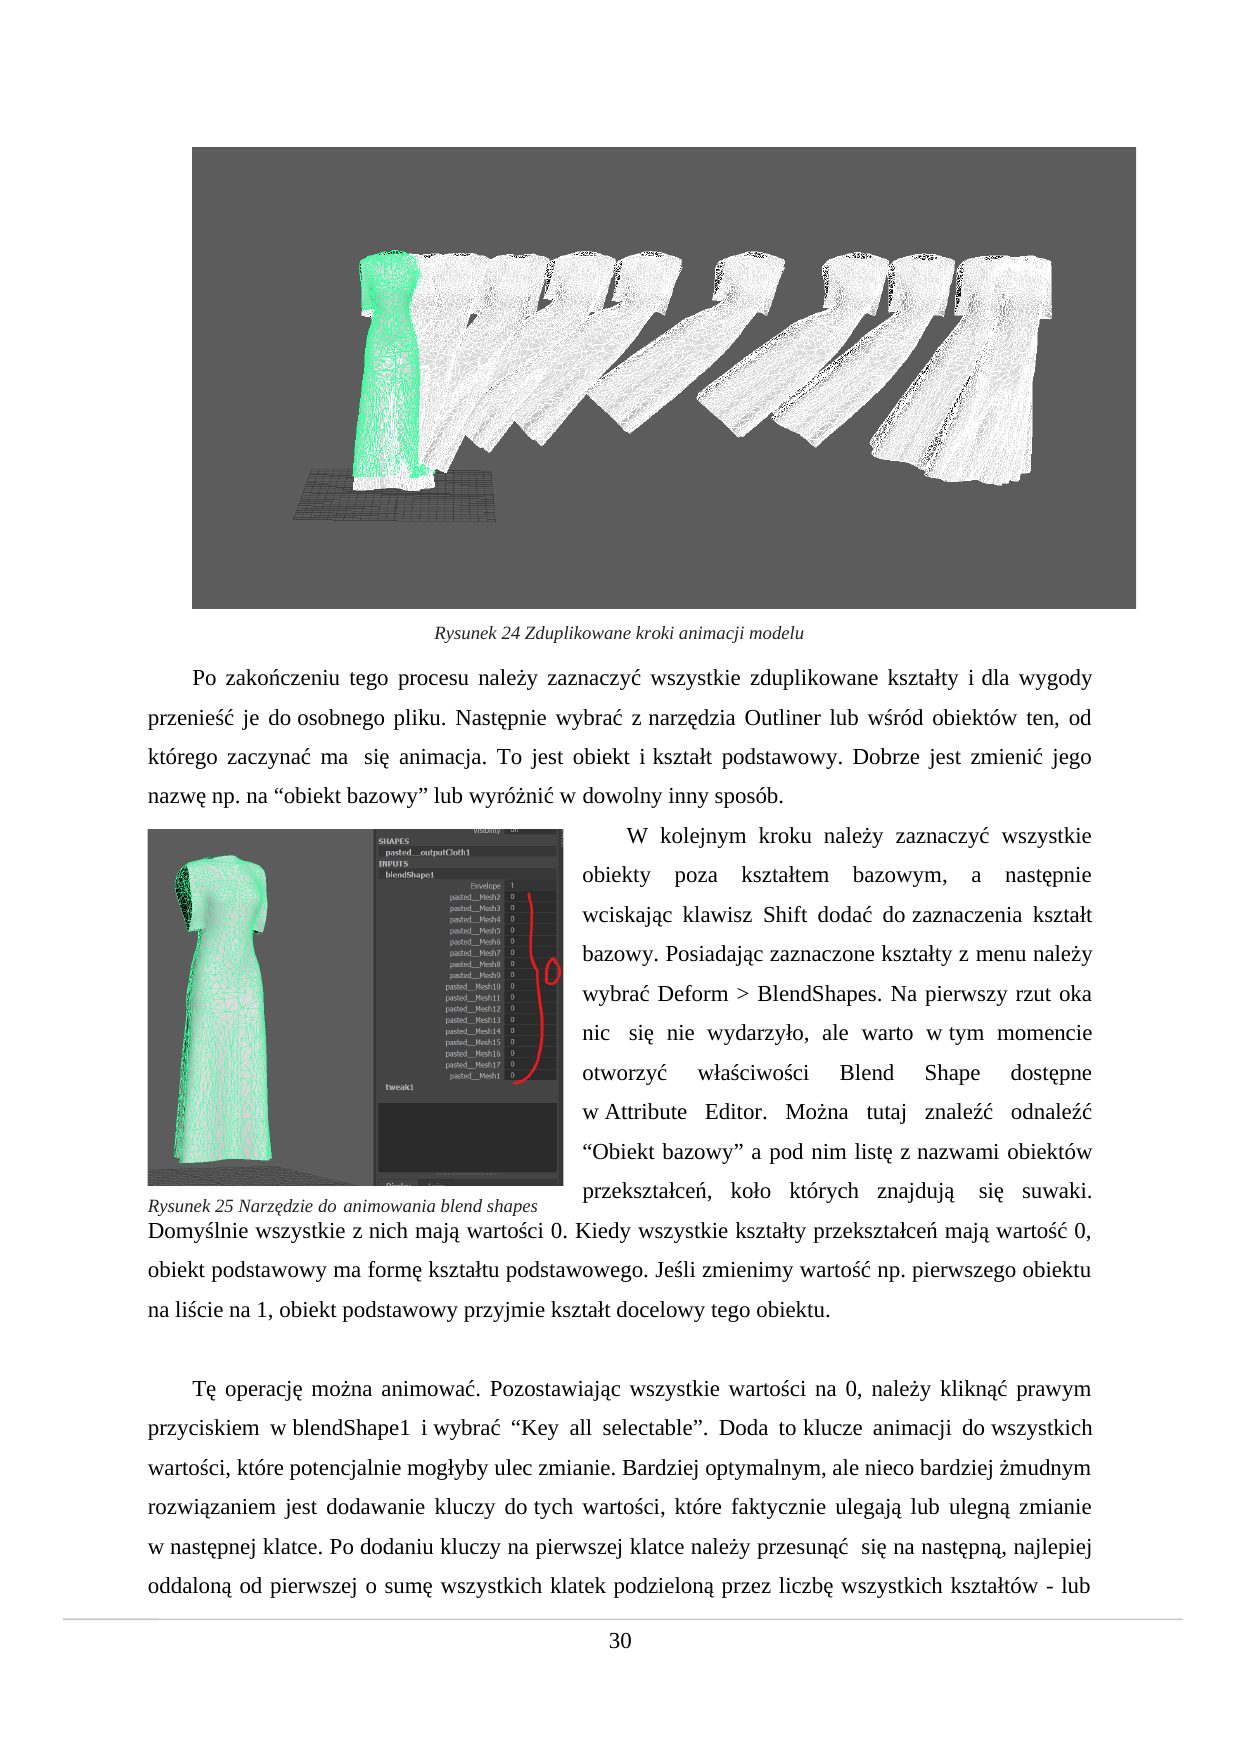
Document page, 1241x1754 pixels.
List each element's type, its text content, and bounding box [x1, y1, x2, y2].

text Po zakończeniu tego procesu należy zaznaczyć wszystkie zduplikowane kształty i dla wygody przenieść je do osobnego pliku. Następnie wybrać z narzędzia Outliner lub wśród obiektów ten, od którego zaczynać ma się animacja. To jest obiekt i kształt podstawowy. Dobrze jest zmienić jego nazwę np. na “obiekt bazowy” lub wyróżnić w dowolny inny sposób. [148, 664, 1093, 809]
text Rysunek 24 Zduplikowane kroki animacji modelu [148, 622, 1093, 643]
picture [192, 147, 1137, 609]
picture [147, 829, 564, 1186]
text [148, 1375, 1093, 1598]
